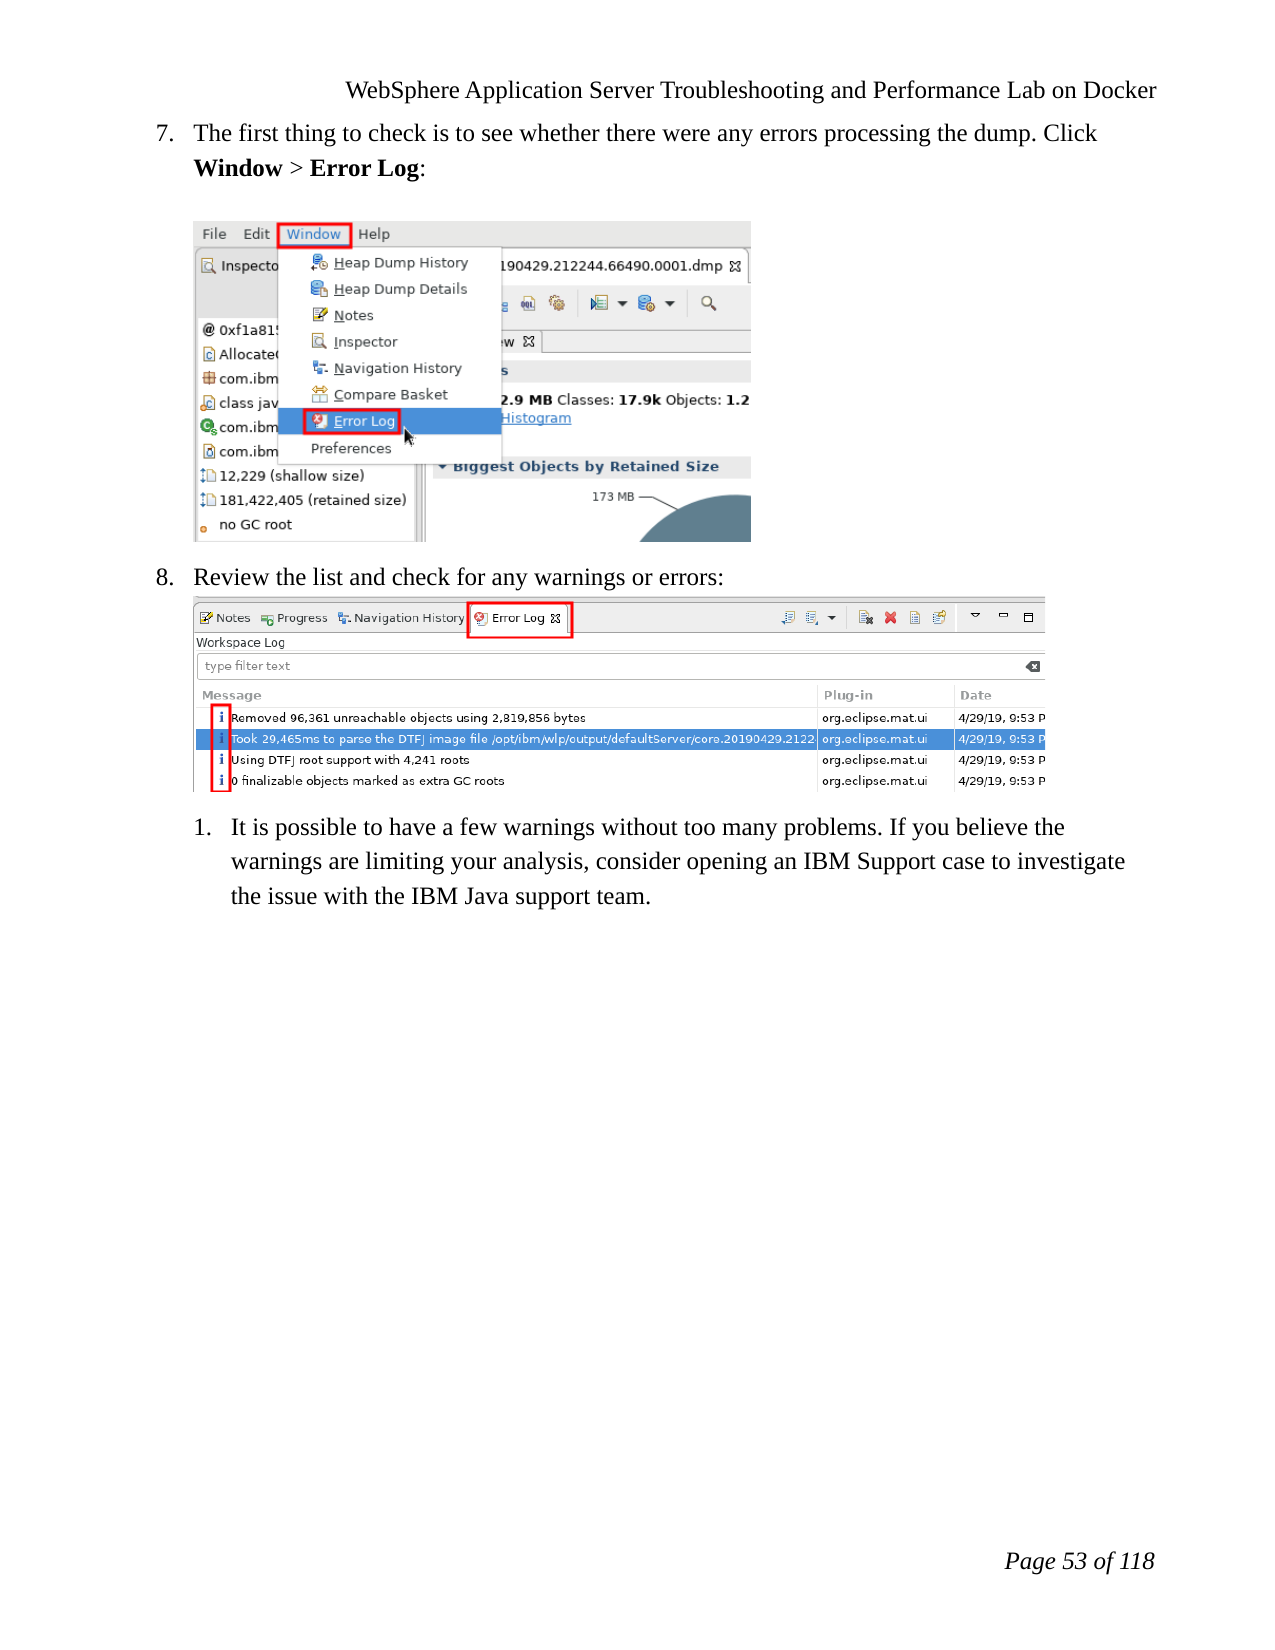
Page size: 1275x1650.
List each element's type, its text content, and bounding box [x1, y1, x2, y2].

picture [193, 221, 751, 542]
list It is possible to have a few warnings without too many problems. If you believe the warnings are limiting your analysis, consider opening an IBM Support case to investigate the issue with the IBM Java support team. [193, 812, 1157, 909]
picture [193, 596, 1046, 792]
